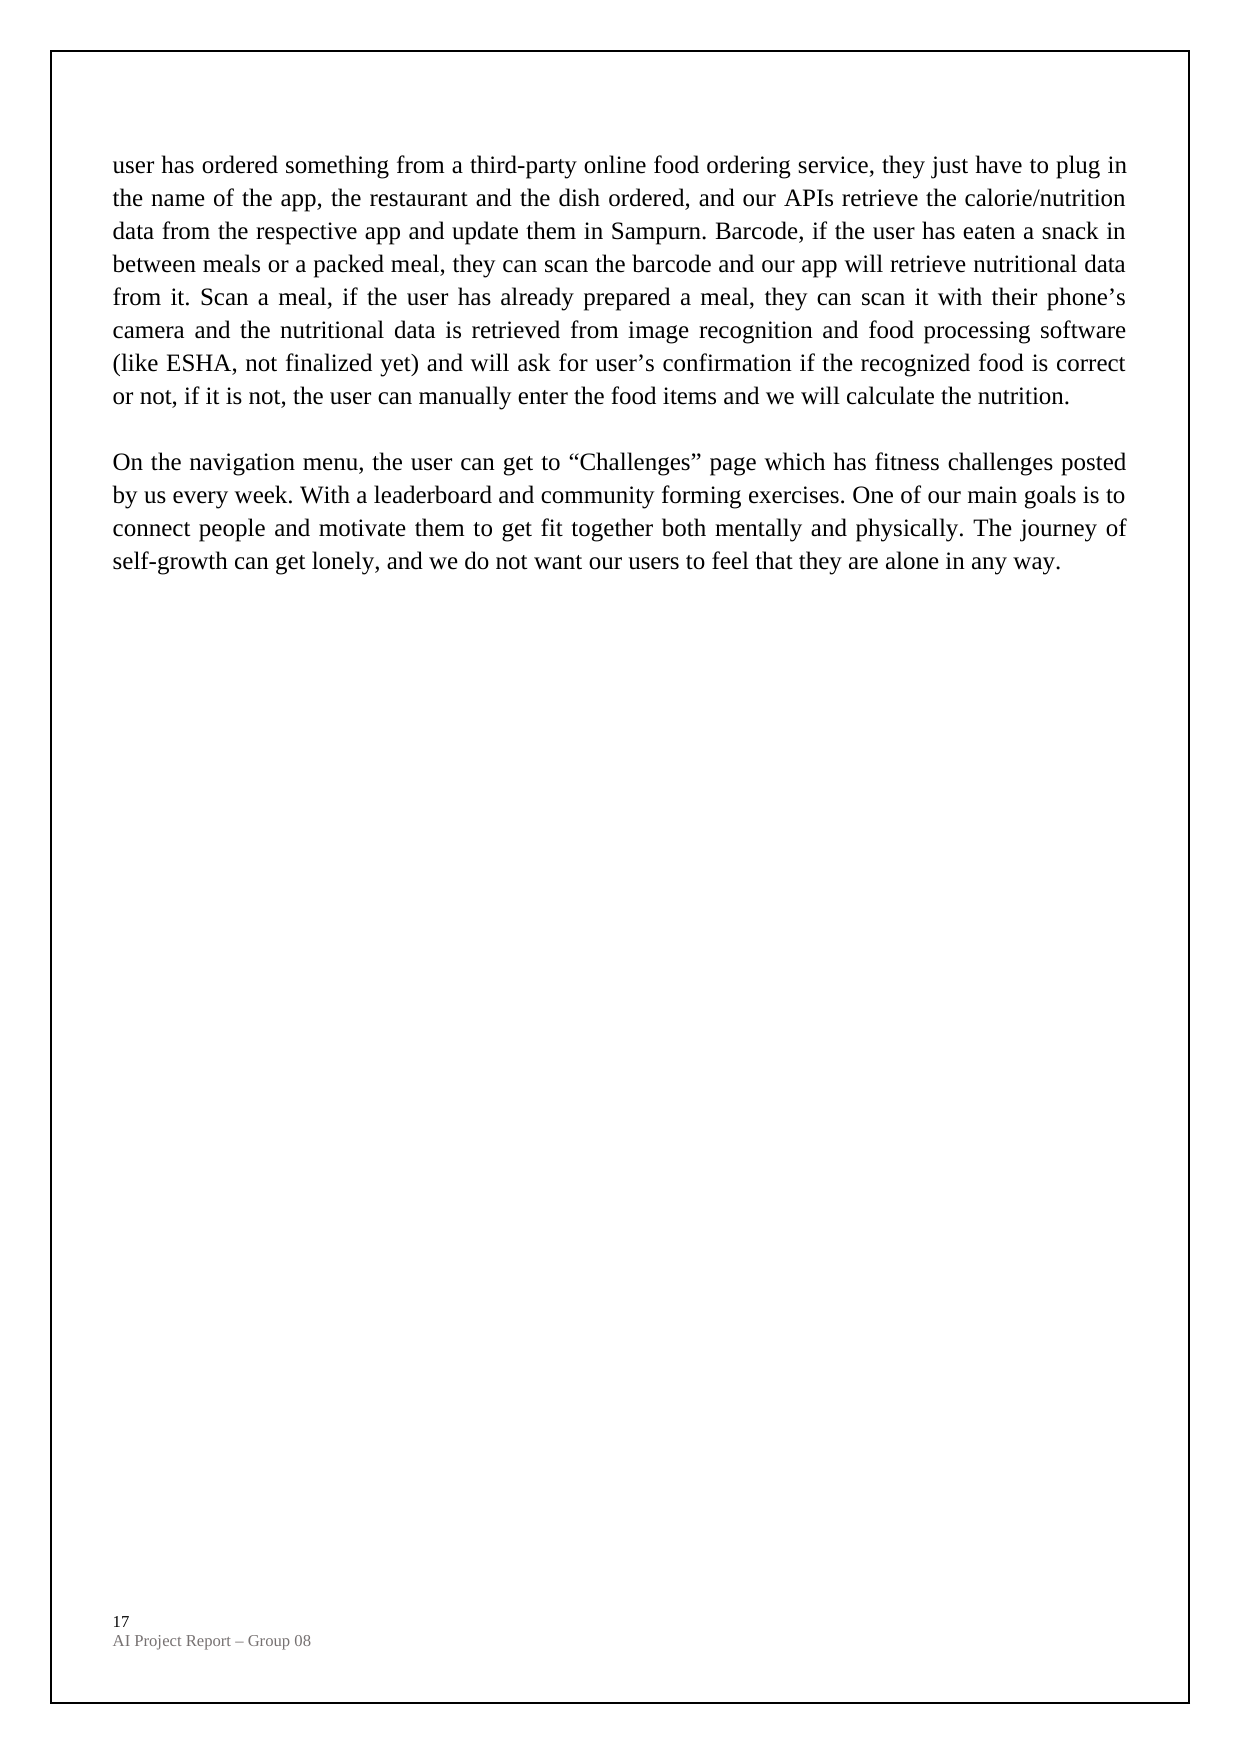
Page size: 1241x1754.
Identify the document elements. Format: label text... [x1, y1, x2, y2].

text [112, 150, 1128, 410]
text On the navigation menu, the user can get to “Challenges” page which has fitness challenges posted by us every week. With a leaderboard and community forming exercises. One of our main goals is to connect people and motivate them to get fit together both mentally and physically. The journey of self-growth can get lonely, and we do not want our users to feel that they are alone in any way. [112, 447, 1128, 575]
